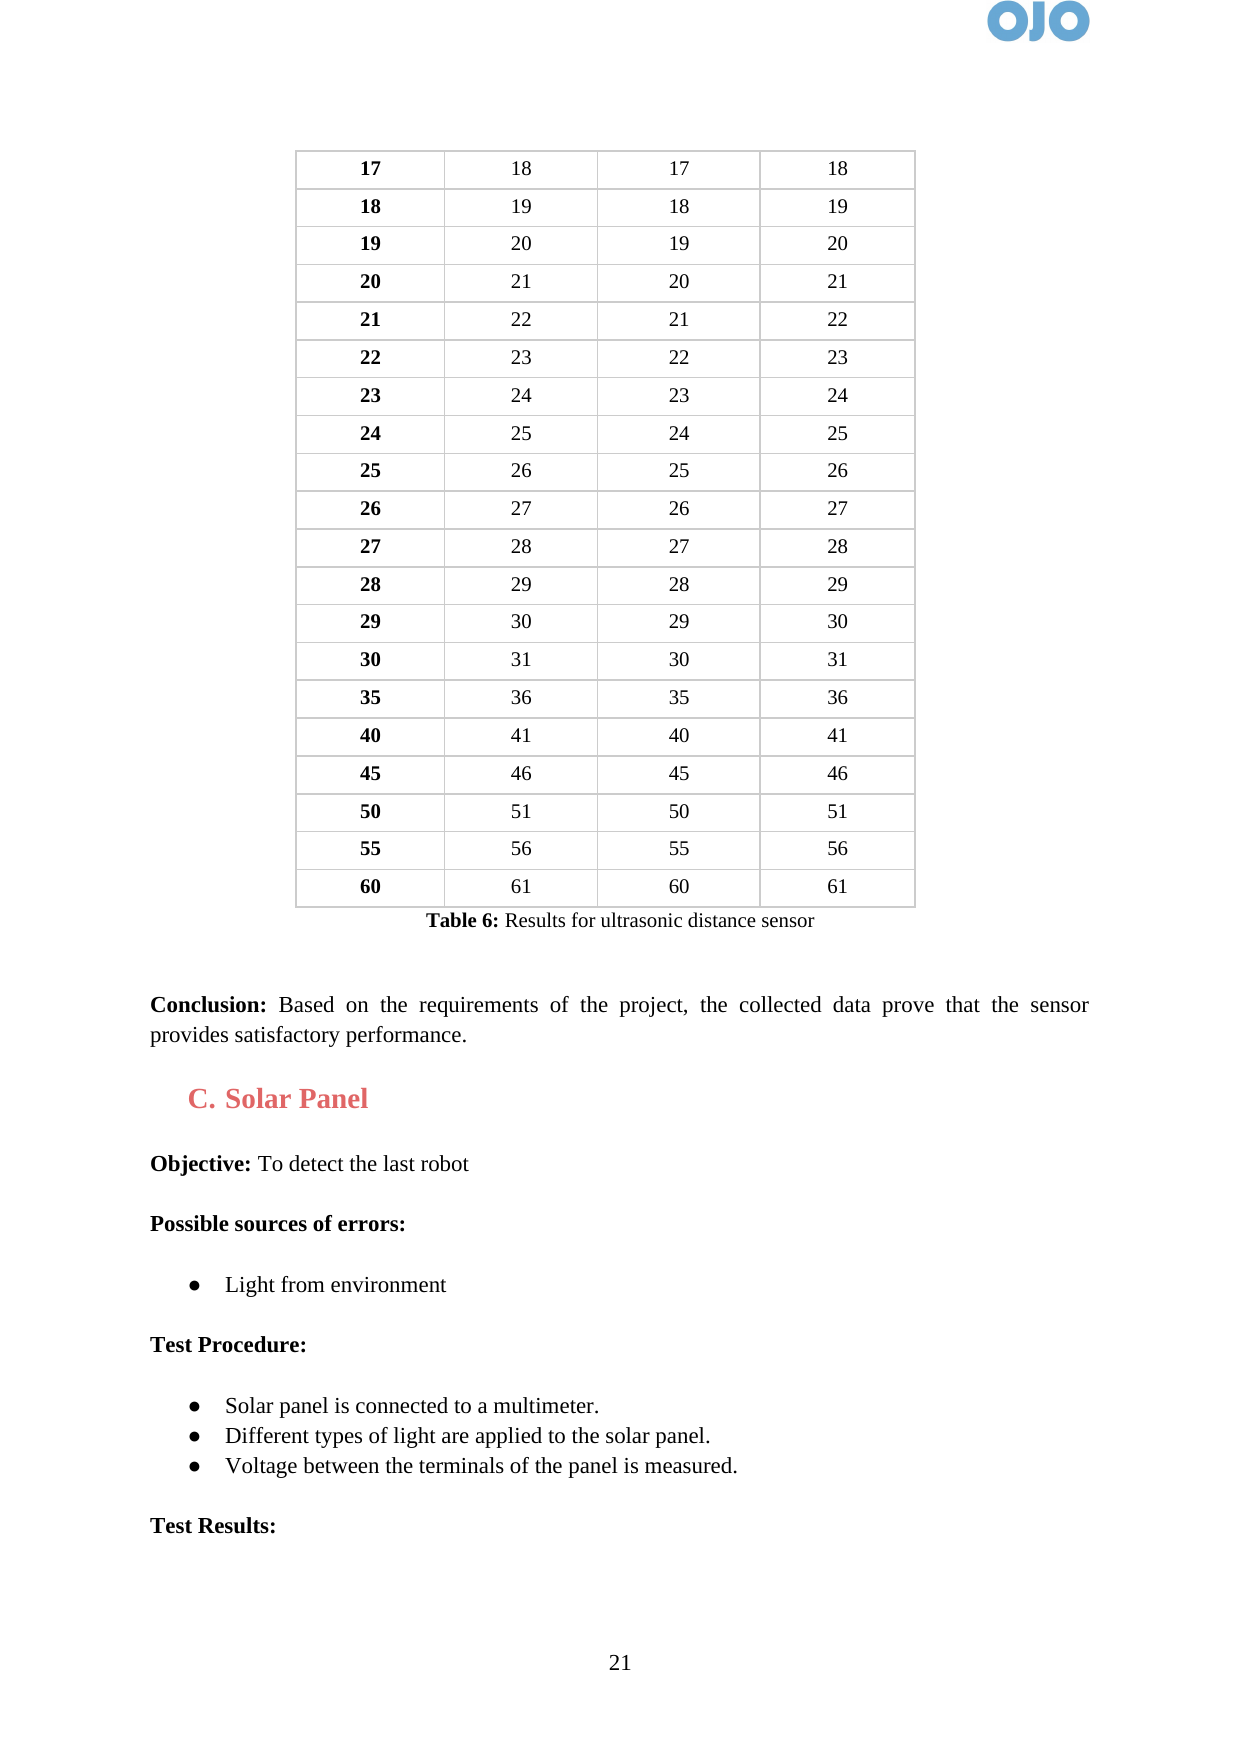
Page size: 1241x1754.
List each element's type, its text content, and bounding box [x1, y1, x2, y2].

table_cell 23 [598, 378, 759, 415]
subtitle Solar Panel [187, 1081, 1090, 1115]
table_cell 17 [297, 152, 444, 188]
table_cell 20 [598, 265, 759, 301]
table_cell 56 [761, 832, 914, 868]
table_cell 29 [761, 568, 914, 604]
table_cell 27 [297, 530, 444, 566]
table_cell 28 [761, 530, 914, 566]
table_cell 50 [598, 795, 759, 831]
table_cell 17 [598, 152, 759, 188]
table_cell 27 [761, 492, 914, 528]
table_cell 45 [598, 757, 759, 793]
table_cell 25 [761, 416, 914, 452]
table_cell 61 [761, 870, 914, 906]
table_cell 41 [445, 719, 597, 755]
table_cell 27 [445, 492, 597, 528]
table_cell 21 [445, 265, 597, 301]
table_cell 22 [598, 341, 759, 377]
table_cell 26 [598, 492, 759, 528]
table_cell 27 [598, 530, 759, 566]
table_cell 29 [598, 605, 759, 642]
table_cell 30 [598, 643, 759, 679]
table_cell 30 [445, 605, 597, 642]
table_cell 29 [445, 568, 597, 604]
table_cell 36 [761, 681, 914, 717]
table_cell 21 [598, 303, 759, 339]
table_cell 46 [761, 757, 914, 793]
table_cell 36 [445, 681, 597, 717]
list Voltage between the terminals of the panel is measured. [187, 1452, 1090, 1478]
table_cell 24 [297, 416, 444, 452]
table_cell 20 [445, 227, 597, 263]
table_cell 31 [761, 643, 914, 679]
table_cell 50 [297, 795, 444, 831]
table_cell 28 [598, 568, 759, 604]
table_cell 31 [445, 643, 597, 679]
table_cell 26 [761, 454, 914, 490]
table_cell 19 [761, 190, 914, 226]
table_cell 20 [297, 265, 444, 301]
text Objective: To detect the last robot [150, 1150, 1090, 1176]
table_cell 46 [445, 757, 597, 793]
table_cell 45 [297, 757, 444, 793]
table_cell 18 [445, 152, 597, 188]
table_cell 23 [297, 378, 444, 415]
table_cell 40 [598, 719, 759, 755]
text Test Procedure: [150, 1331, 1090, 1358]
text Conclusion: Based on the requirements of the project, the collected data prove that the sensor provides satisfactory performance. [150, 991, 1090, 1047]
table_cell 21 [297, 303, 444, 339]
table_cell 28 [445, 530, 597, 566]
table_cell 19 [445, 190, 597, 226]
table_cell 30 [761, 605, 914, 642]
table_cell 60 [297, 870, 444, 906]
table_cell 21 [761, 265, 914, 301]
table_cell 19 [297, 227, 444, 263]
table_cell 51 [761, 795, 914, 831]
table_cell 23 [445, 341, 597, 377]
table_cell 35 [297, 681, 444, 717]
table_cell 56 [445, 832, 597, 868]
list Different types of light are applied to the solar panel. [187, 1422, 1090, 1448]
table_cell 60 [598, 870, 759, 906]
list Solar panel is connected to a multimeter. [187, 1392, 1090, 1418]
table_cell 25 [598, 454, 759, 490]
table_cell 40 [297, 719, 444, 755]
table_cell 61 [445, 870, 597, 906]
table_cell 24 [761, 378, 914, 415]
table_cell 26 [297, 492, 444, 528]
table_cell 26 [445, 454, 597, 490]
picture [986, 0, 1091, 43]
list Light from environment [187, 1271, 1090, 1297]
table_cell 22 [445, 303, 597, 339]
text Test Results: [150, 1512, 1090, 1539]
table_cell 19 [598, 227, 759, 263]
table_cell 22 [761, 303, 914, 339]
table_cell 55 [598, 832, 759, 868]
table_cell 24 [598, 416, 759, 452]
table_cell 28 [297, 568, 444, 604]
table_cell 35 [598, 681, 759, 717]
text Table 6: Results for ultrasonic distance sensor [150, 908, 1090, 932]
table_cell 41 [761, 719, 914, 755]
table_cell 23 [761, 341, 914, 377]
table_cell 18 [761, 152, 914, 188]
table_cell 29 [297, 605, 444, 642]
table_cell 25 [297, 454, 444, 490]
table_cell 24 [445, 378, 597, 415]
table_cell 20 [761, 227, 914, 263]
table_cell 18 [598, 190, 759, 226]
table_cell 51 [445, 795, 597, 831]
table_cell 30 [297, 643, 444, 679]
text Possible sources of errors: [150, 1210, 1090, 1237]
table_cell 55 [297, 832, 444, 868]
table_cell 22 [297, 341, 444, 377]
table_cell 25 [445, 416, 597, 452]
table_cell 18 [297, 190, 444, 226]
